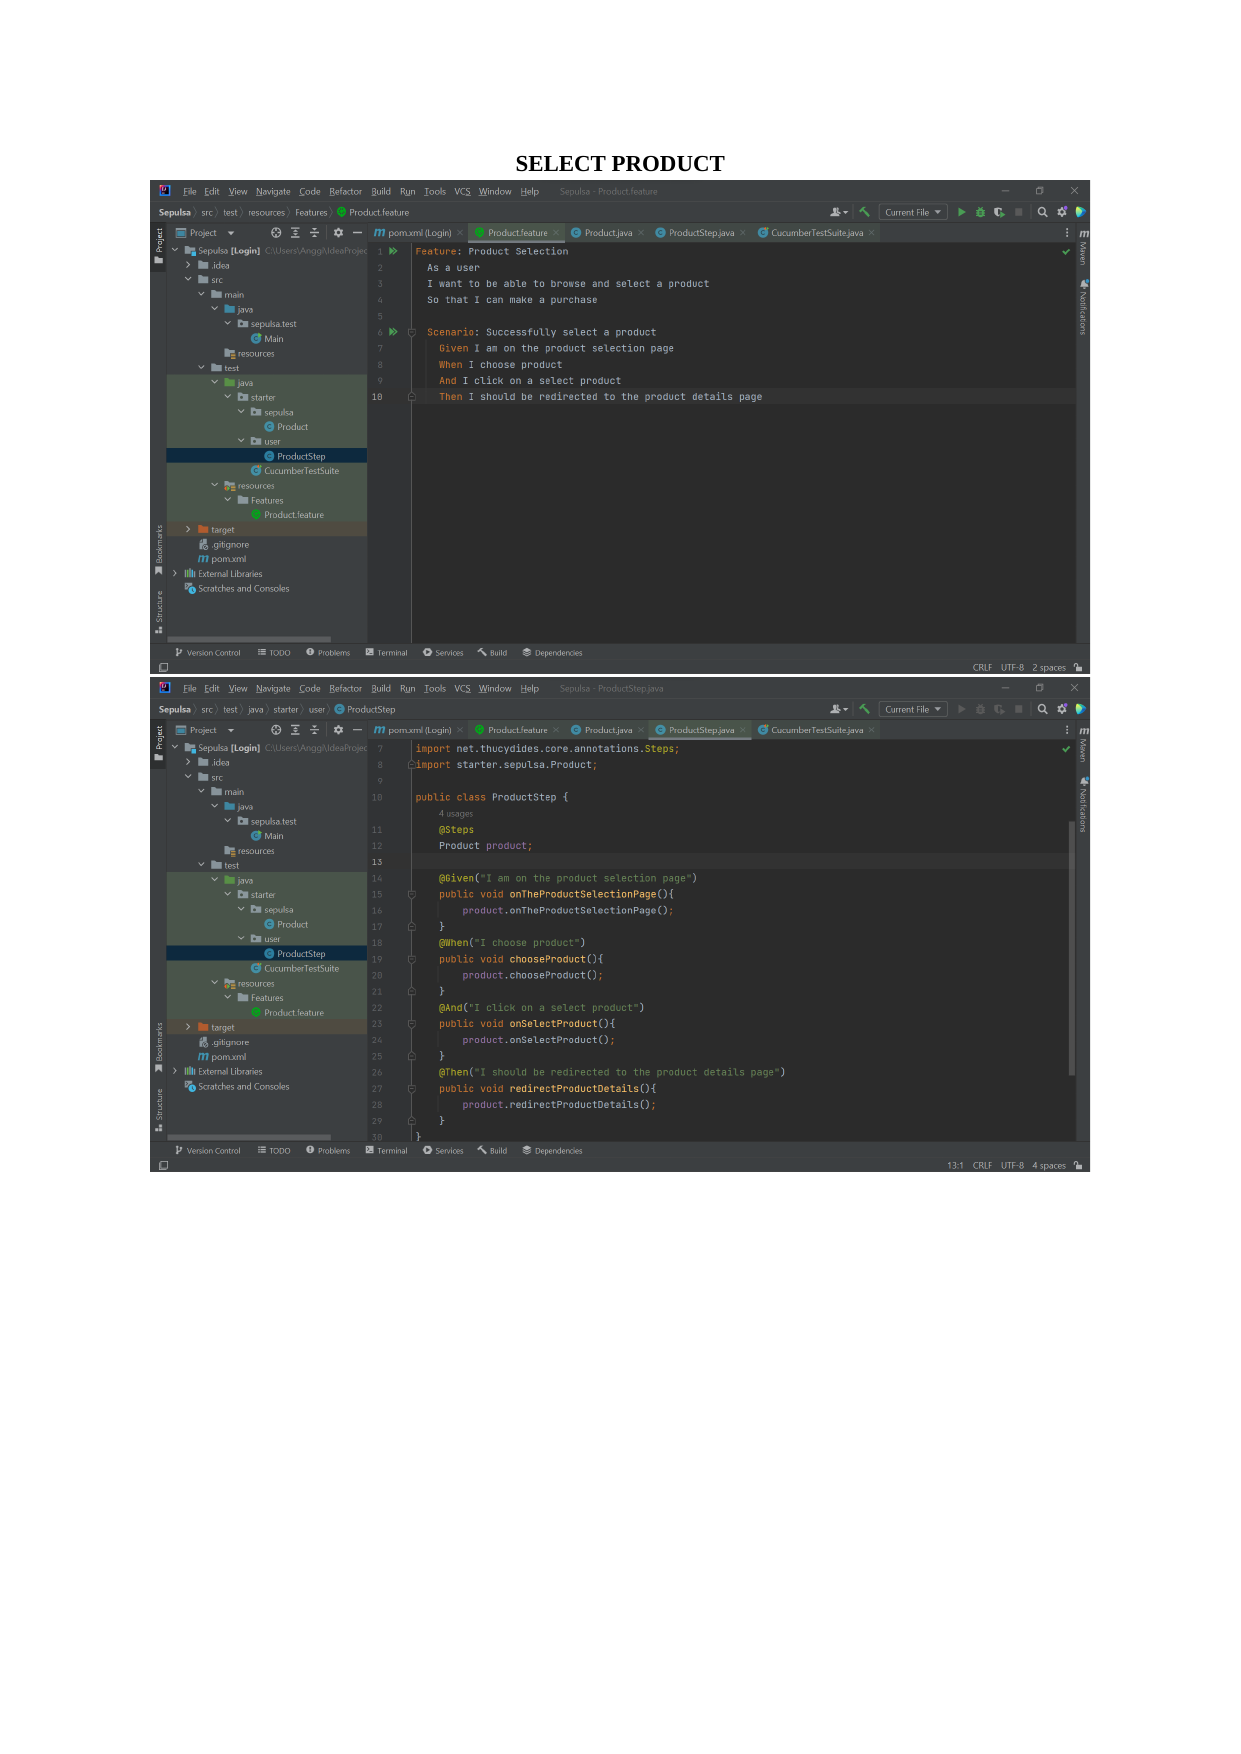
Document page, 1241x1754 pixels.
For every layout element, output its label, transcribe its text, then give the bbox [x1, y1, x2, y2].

text SELECT PRODUCT [150, 150, 1090, 176]
picture [150, 677, 1091, 1172]
picture [150, 180, 1091, 674]
